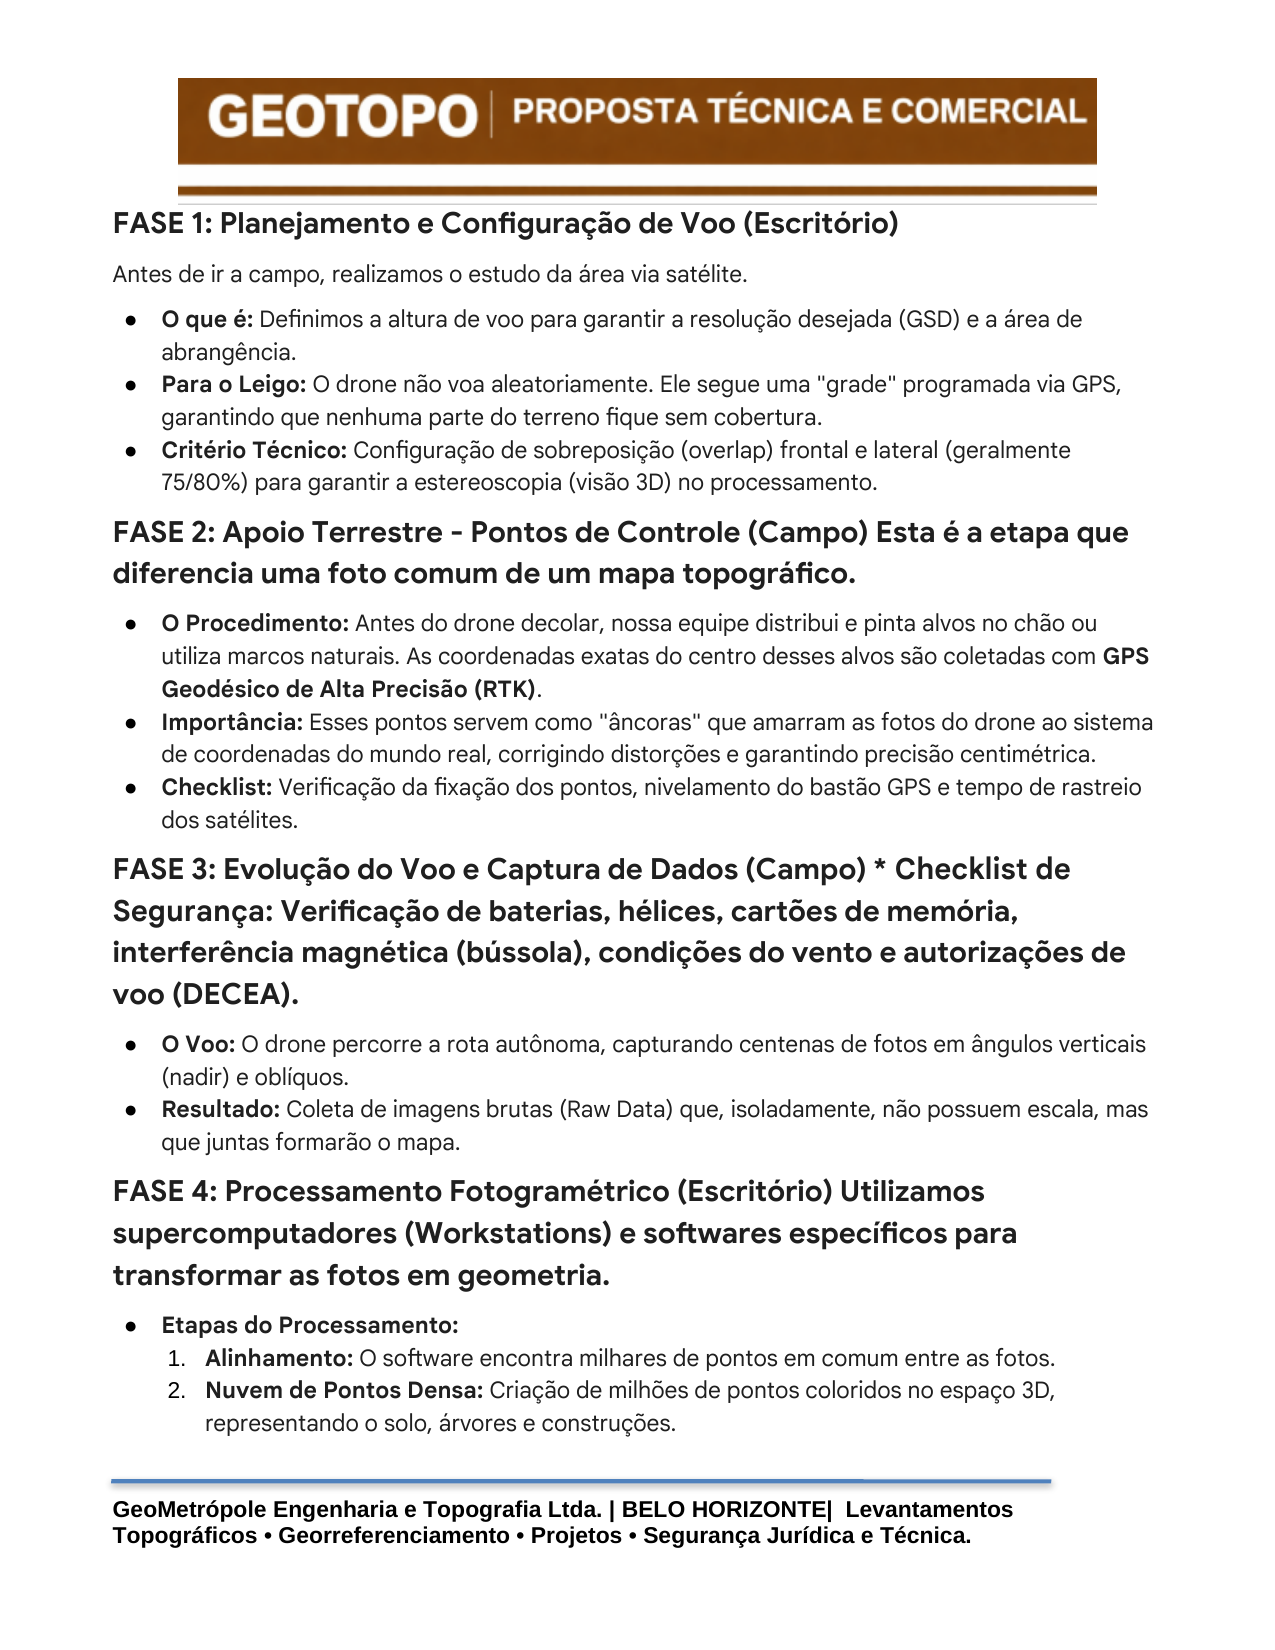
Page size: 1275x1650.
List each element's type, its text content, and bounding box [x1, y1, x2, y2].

subtitle FASE 4: Processamento Fotogramétrico (Escritório) Utilizamos supercomputadores (Workstations) e softwares específicos para transformar as fotos em geometria. [112, 1174, 1162, 1293]
list Nuvem de Pontos Densa: Criação de milhões de pontos coloridos no espaço 3D, representando o solo, árvores e construções. [167, 1377, 1162, 1438]
list Critério Técnico: Configuração de sobreposição (overlap) frontal e lateral (geralmente 75/80%) para garantir a estereoscopia (visão 3D) no processamento. [123, 436, 1162, 497]
list Resultado: Coleta de imagens brutas (Raw Data) que, isoladamente, não possuem escala, mas que juntas formarão o mapa. [123, 1096, 1162, 1157]
list Checklist: Verificação da fixação dos pontos, nivelamento do bastão GPS e tempo de rastreio dos satélites. [123, 773, 1162, 835]
text Antes de ir a campo, realizamos o estudo da área via satélite. [112, 260, 1162, 289]
subtitle FASE 1: Planejamento e Configuração de Voo (Escritório) [112, 206, 1162, 242]
list O Voo: O drone percorre a rota autônoma, capturando centenas de fotos em ângulos verticais (nadir) e oblíquos. [123, 1030, 1162, 1092]
list O Procedimento: Antes do drone decolar, nossa equipe distribui e pinta alvos no chão ou utiliza marcos naturais. As coordenadas exatas do centro desses alvos são coletadas com GPS Geodésico de Alta Precisão (RTK). [123, 610, 1162, 704]
list Alinhamento: O software encontra milhares de pontos em comum entre as fotos. [167, 1344, 1162, 1373]
subtitle FASE 3: Evolução do Voo e Captura de Dados (Campo) * Checklist de Segurança: Verificação de baterias, hélices, cartões de memória, interferência magnética (bússola), condições do vento e autorizações de voo (DECEA). [112, 851, 1162, 1013]
list Etapas do Processamento: [123, 1311, 1162, 1340]
picture [178, 78, 1097, 206]
list O que é: Definimos a altura de voo para garantir a resolução desejada (GSD) e a área de abrangência. [123, 305, 1162, 367]
list Para o Leigo: O drone não voa aleatoriamente. Ele segue uma "grade" programada via GPS, garantindo que nenhuma parte do terreno fique sem cobertura. [123, 371, 1162, 432]
list Importância: Esses pontos servem como "âncoras" que amarram as fotos do drone ao sistema de coordenadas do mundo real, corrigindo distorções e garantindo precisão centimétrica. [123, 708, 1162, 769]
subtitle FASE 2: Apoio Terrestre - Pontos de Controle (Campo) Esta é a etapa que diferencia uma foto comum de um mapa topográfico. [112, 514, 1162, 592]
